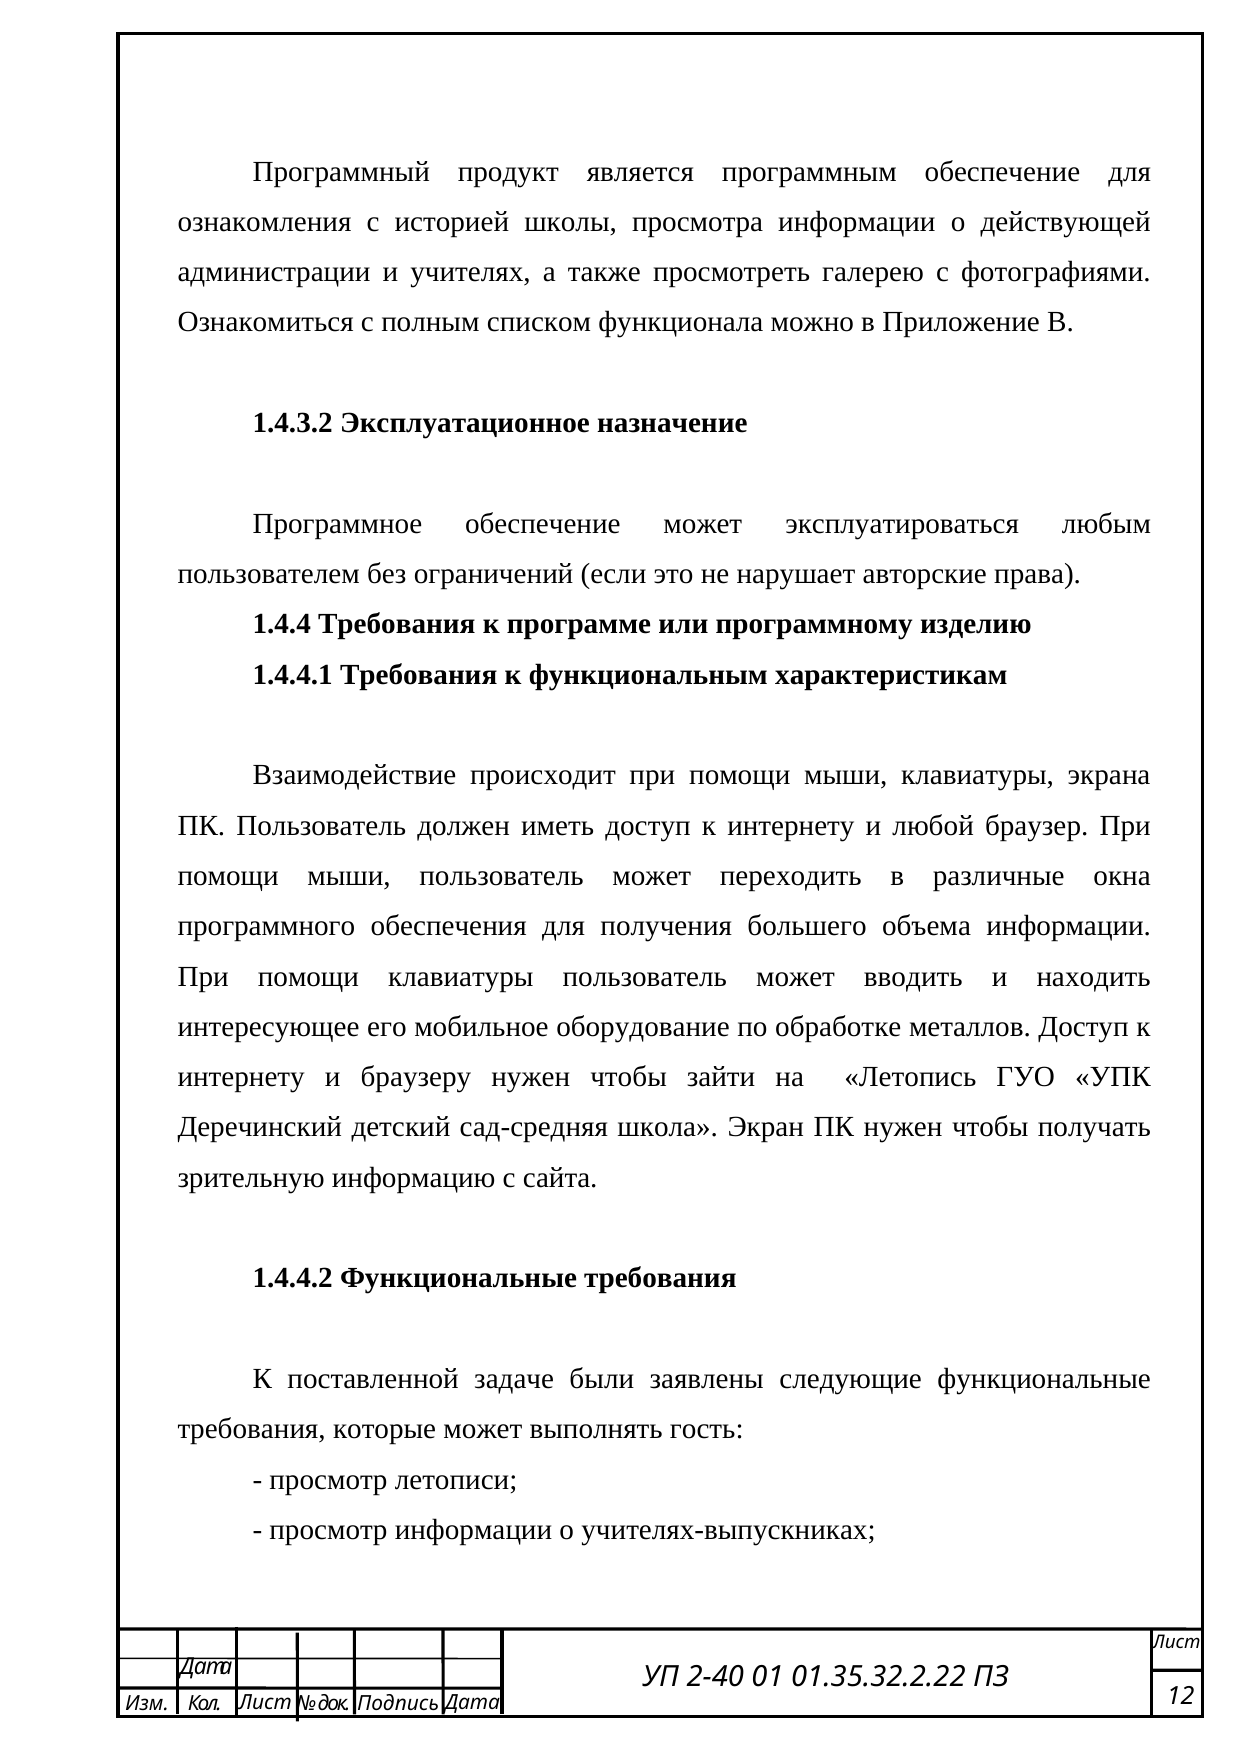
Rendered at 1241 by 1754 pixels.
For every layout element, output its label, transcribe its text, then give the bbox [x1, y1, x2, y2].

text 1.4.3.2 Эксплуатационное назначение [177, 405, 1152, 439]
text - просмотр летописи; [177, 1462, 1152, 1495]
text Взаимодействие происходит при помощи мыши, клавиатуры, экрана ПК. Пользователь должен иметь доступ к интернету и любой браузер. При помощи мыши, пользователь может переходить в различные окна программного обеспечения для получения большего объема информации. При помощи клавиатуры пользователь может вводить и находить интересующее его мобильное оборудование по обработке металлов. Доступ к интернету и браузеру нужен чтобы зайти на «Летопись ГУО «УПК Деречинский детский сад-средняя школа». Экран ПК нужен чтобы получать зрительную информацию с сайта. [177, 757, 1152, 1193]
text 1.4.4.1 Требования к функциональным характеристикам [177, 657, 1152, 690]
text К поставленной задаче были заявлены следующие функциональные требования, которые может выполнять гость: [177, 1361, 1152, 1445]
text Программное обеспечение может эксплуатироваться любым пользователем без ограничений (если это не нарушает авторские права). [177, 506, 1152, 590]
text - просмотр информации о учителях-выпускниках; [177, 1512, 1152, 1546]
text 1.4.4 Требования к программе или программному изделию [177, 606, 1152, 640]
text 1.4.4.2 Функциональные требования [177, 1261, 1152, 1294]
text Программный продукт является программным обеспечение для ознакомления с историей школы, просмотра информации о действующей администрации и учителях, а также просмотреть галерею с фотографиями. Ознакомиться с полным списком функционала можно в Приложение В. [177, 154, 1152, 338]
